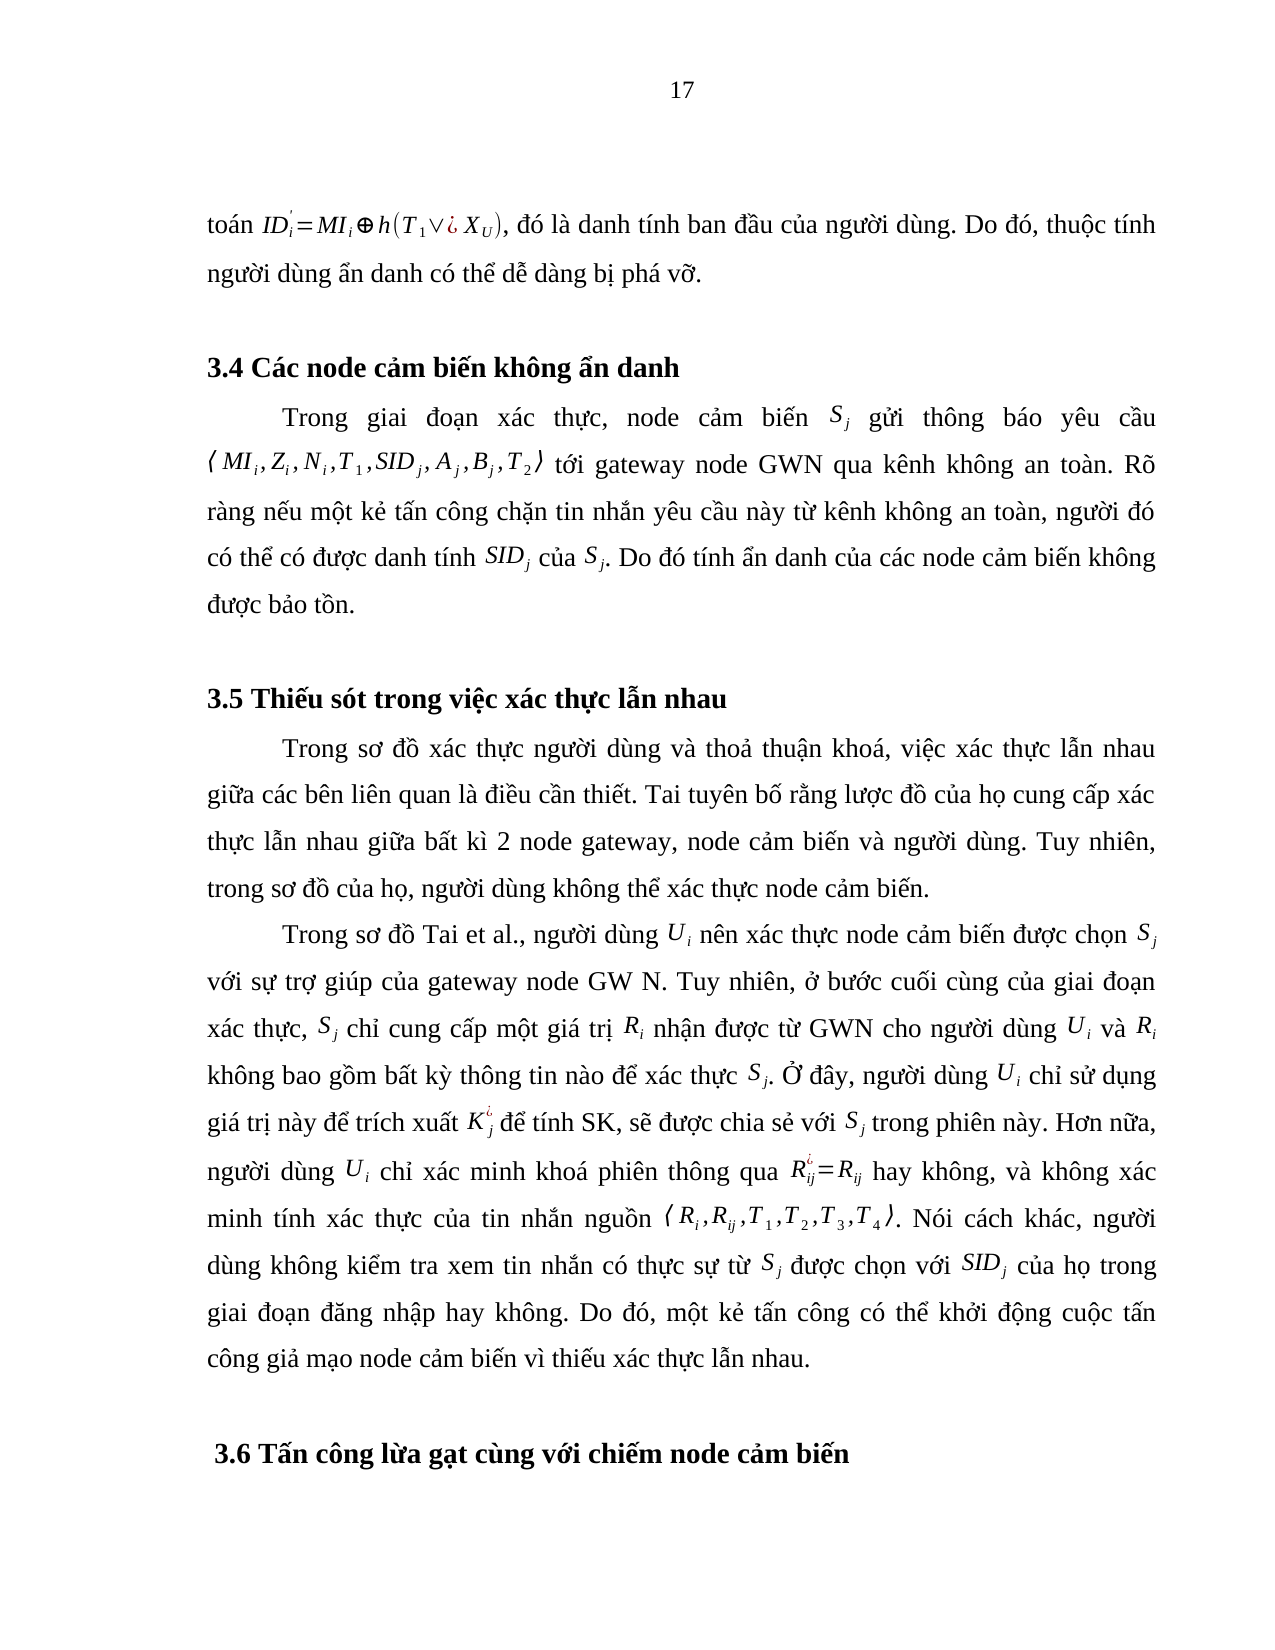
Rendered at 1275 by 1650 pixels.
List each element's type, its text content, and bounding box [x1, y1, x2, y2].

text Trong giai đoạn xác thực, node cảm biến gửi thông báo yêu cầu tới gateway node GWN qua kênh không an toàn. Rõ ràng nếu một kẻ tấn công chặn tin nhắn yêu cầu này từ kênh không an toàn, người đó có thể có được danh tính của . Do đó tính ẩn danh của các node cảm biến không được bảo tồn. [207, 401, 1157, 619]
text 3.5 Thiếu sót trong việc xác thực lẫn nhau [207, 681, 1157, 715]
text 3.6 Tấn công lừa gạt cùng với chiếm node cảm biến [207, 1436, 1157, 1469]
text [207, 207, 1157, 288]
text Trong sơ đồ xác thực người dùng và thoả thuận khoá, việc xác thực lẫn nhau giữa các bên liên quan là điều cần thiết. Tai tuyên bố rằng lược đồ của họ cung cấp xác thực lẫn nhau giữa bất kì 2 node gateway, node cảm biến và người dùng. Tuy nhiên, trong sơ đồ của họ, người dùng không thể xác thực node cảm biến. [207, 732, 1157, 903]
text 3.4 Các node cảm biến không ẩn danh [207, 351, 1157, 384]
text Trong sơ đồ Tai et al., người dùng nên xác thực node cảm biến được chọn với sự trợ giúp của gateway node GW N. Tuy nhiên, ở bước cuối cùng của giai đoạn xác thực, chỉ cung cấp một giá trị nhận được từ GWN cho người dùng và không bao gồm bất kỳ thông tin nào để xác thực . Ở đây, người dùng chỉ sử dụng giá trị này để trích xuất để tính SK, sẽ được chia sẻ với trong phiên này. Hơn nữa, người dùng chỉ xác minh khoá phiên thông qua hay không, và không xác minh tính xác thực của tin nhắn nguồn . Nói cách khác, người dùng không kiểm tra xem tin nhắn có thực sự từ được chọn với của họ trong giai đoạn đăng nhập hay không. Do đó, một kẻ tấn công có thể khởi động cuộc tấn công giả mạo node cảm biến vì thiếu xác thực lẫn nhau. [207, 918, 1157, 1373]
